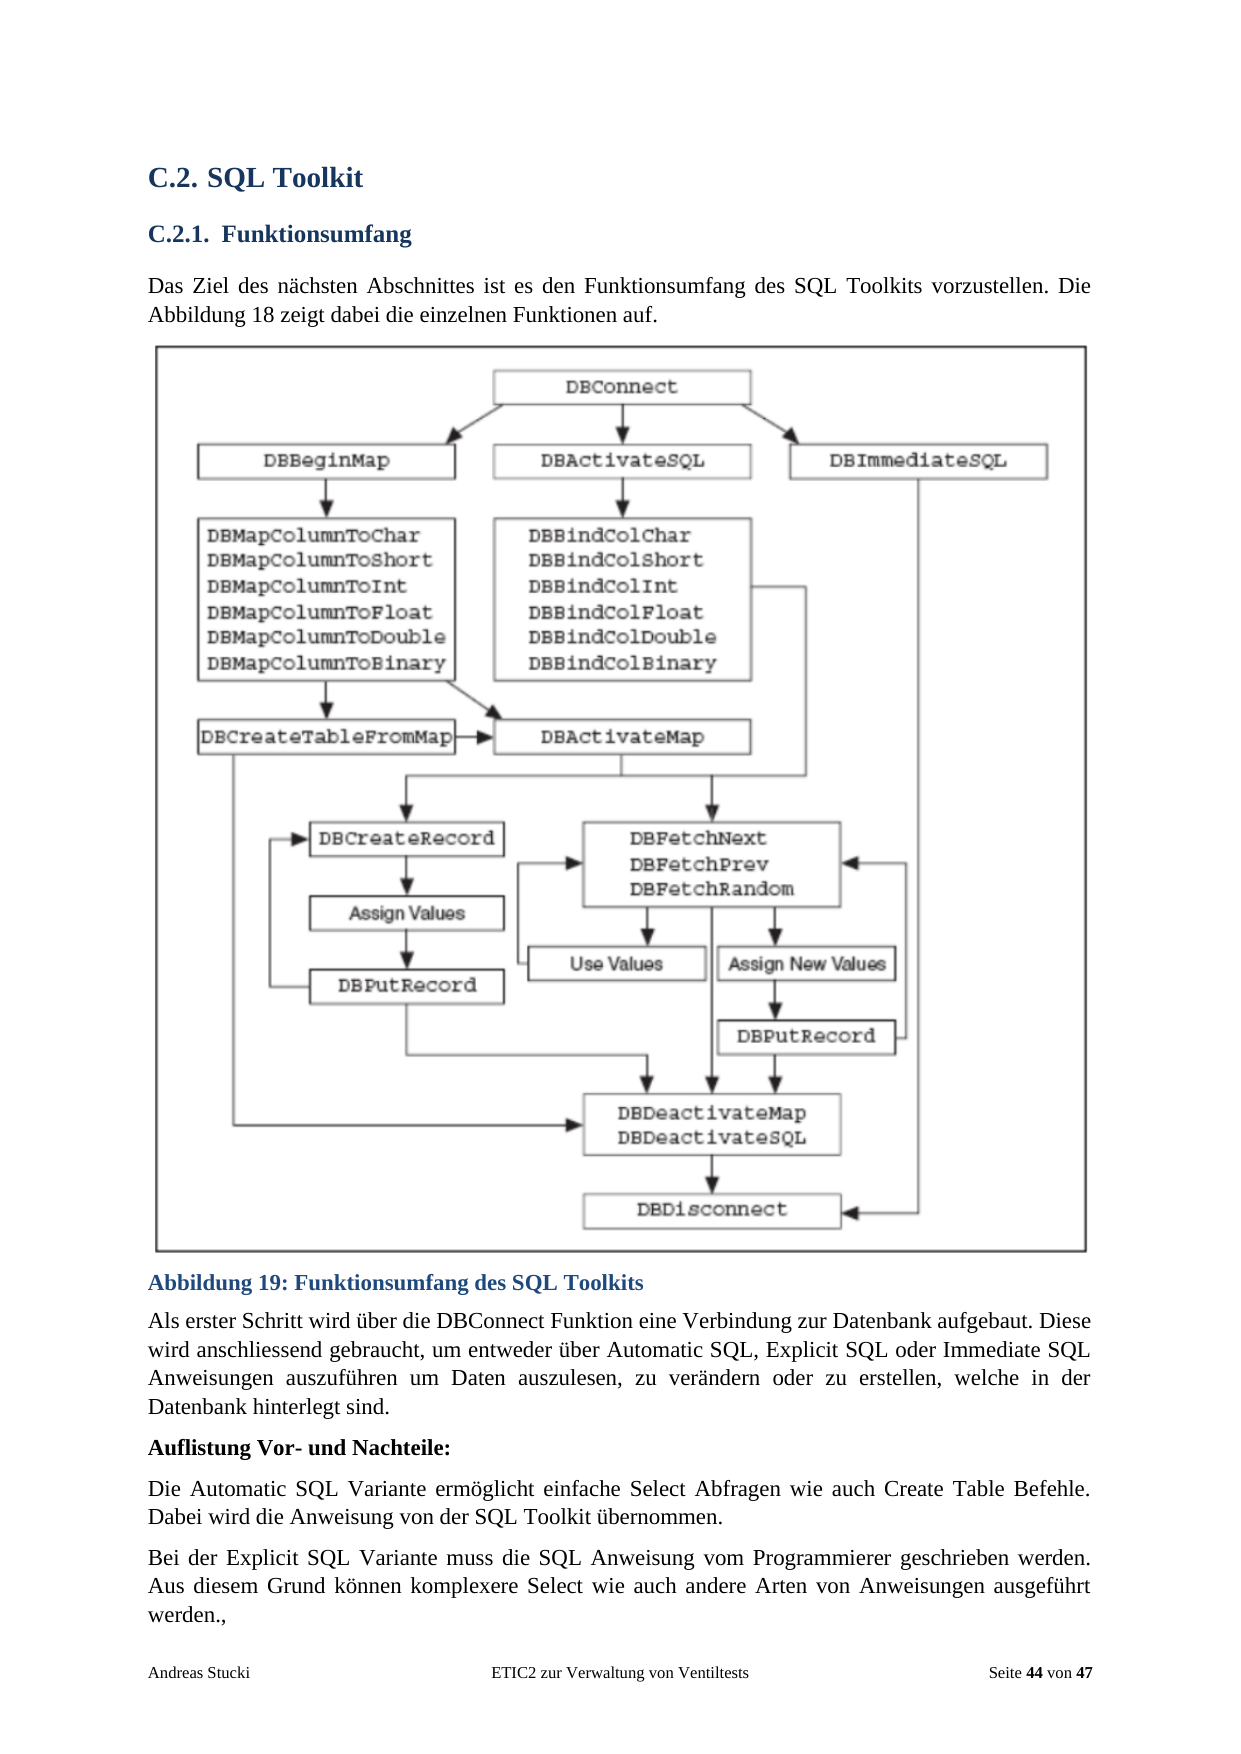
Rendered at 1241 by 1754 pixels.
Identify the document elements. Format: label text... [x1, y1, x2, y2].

text Die Automatic SQL Variante ermöglicht einfache Select Abfragen wie auch Create Table Befehle. Dabei wird die Anweisung von der SQL Toolkit übernommen. [148, 1475, 1092, 1529]
picture [147, 341, 1093, 1254]
text Bei der Explicit SQL Variante muss die SQL Anweisung vom Programmierer geschrieben werden. Aus diesem Grund können komplexere Select wie auch andere Arten von Anweisungen ausgeführt werden., [148, 1544, 1092, 1627]
text Als erster Schritt wird über die DBConnect Funktion eine Verbindung zur Datenbank aufgebaut. Diese wird anschliessend gebraucht, um entweder über Automatic SQL, Explicit SQL oder Immediate SQL Anweisungen auszuführen um Daten auszulesen, zu verändern oder zu erstellen, welche in der Datenbank hinterlegt sind. [148, 1307, 1092, 1419]
subtitle C.2.1. Funktionsumfang [148, 219, 1092, 247]
text Auflistung Vor- und Nachteile: [148, 1434, 1092, 1460]
subtitle C.2. SQL Toolkit [148, 160, 1092, 194]
